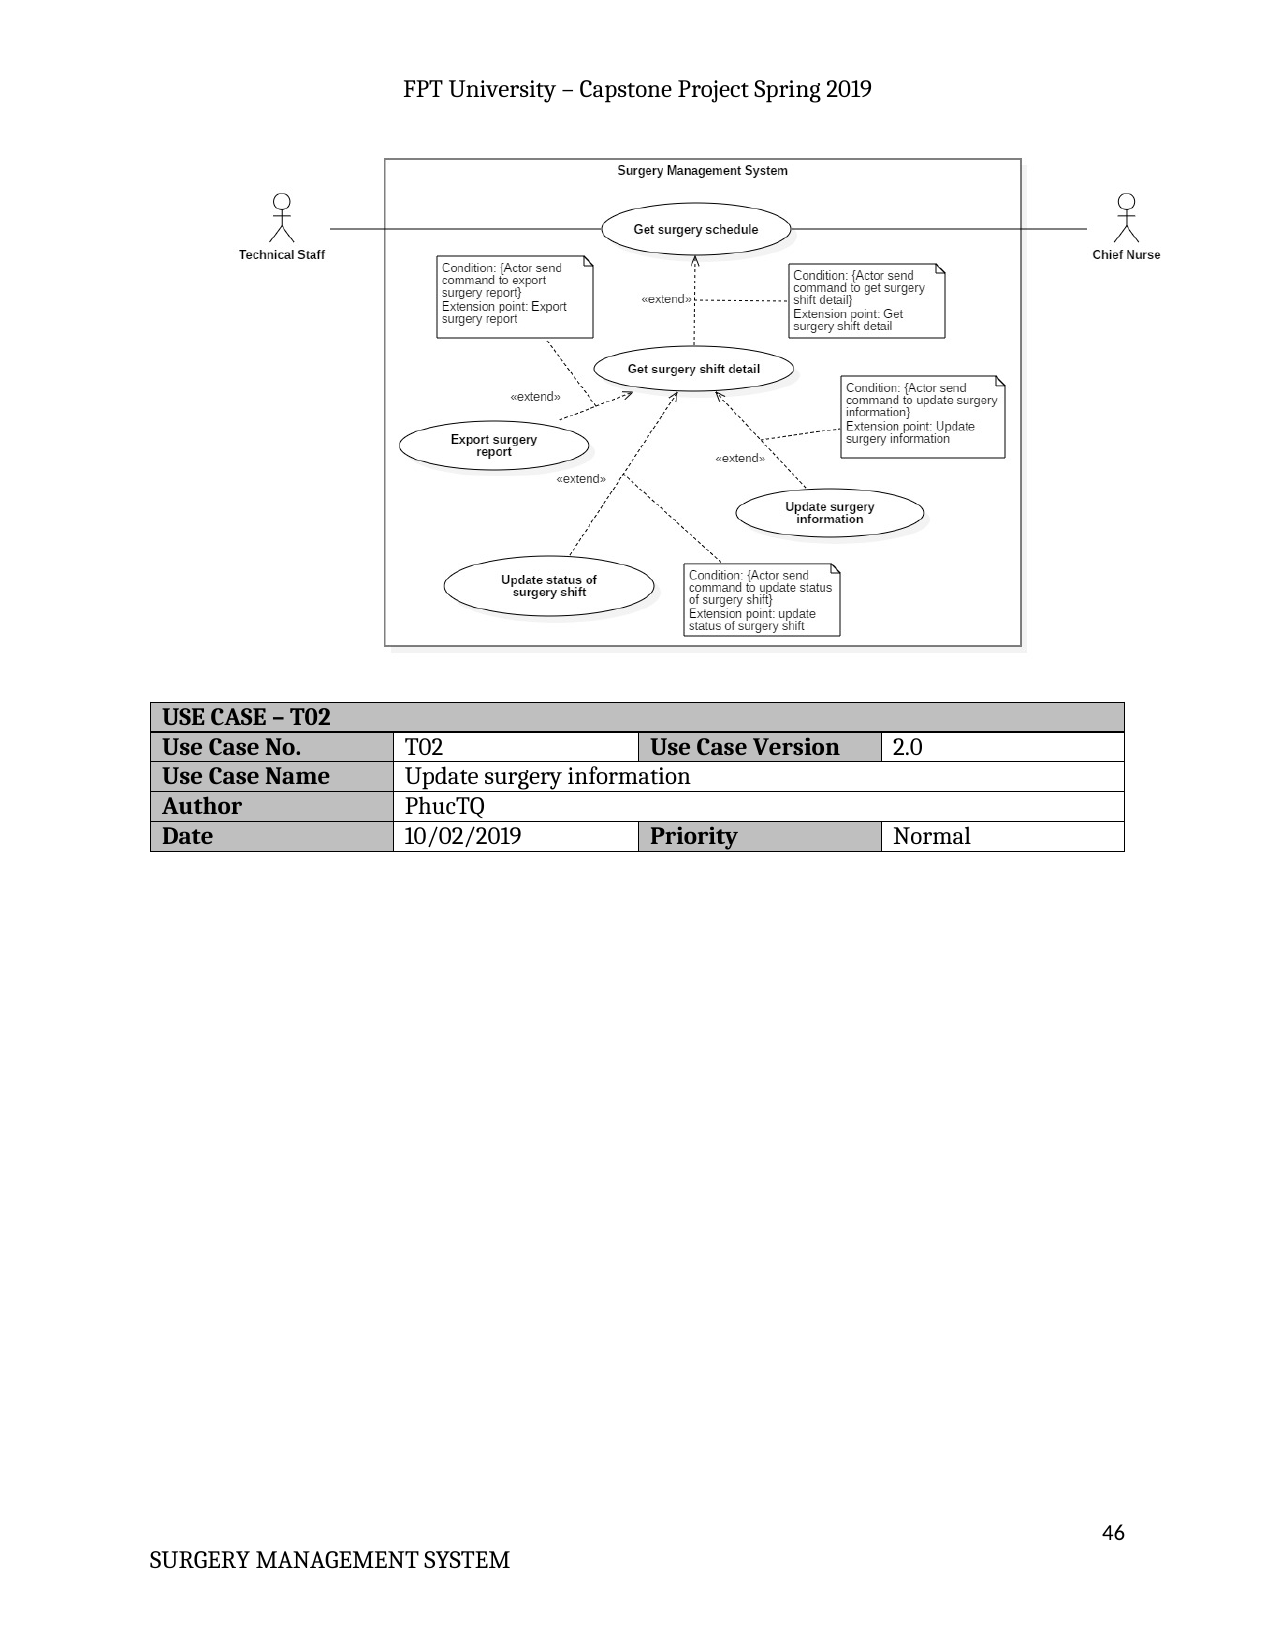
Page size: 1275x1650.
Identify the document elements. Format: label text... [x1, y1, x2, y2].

table_cell Date [151, 822, 393, 851]
picture [225, 150, 1200, 683]
table_cell Use Case Name [151, 762, 393, 791]
table_cell T02 [394, 733, 638, 761]
table_header USE CASE – T02 [151, 703, 1124, 731]
table_cell PhucTQ [394, 792, 1124, 821]
table_cell Normal [882, 822, 1124, 851]
table_cell 10/02/2019 [394, 822, 638, 851]
table_cell Priority [639, 822, 881, 851]
table_cell Update surgery information [394, 762, 1124, 791]
table_cell Use Case No. [151, 733, 393, 761]
table_cell Use Case Version [639, 733, 881, 761]
table_cell 2.0 [882, 733, 1124, 761]
table_cell Author [151, 792, 393, 821]
